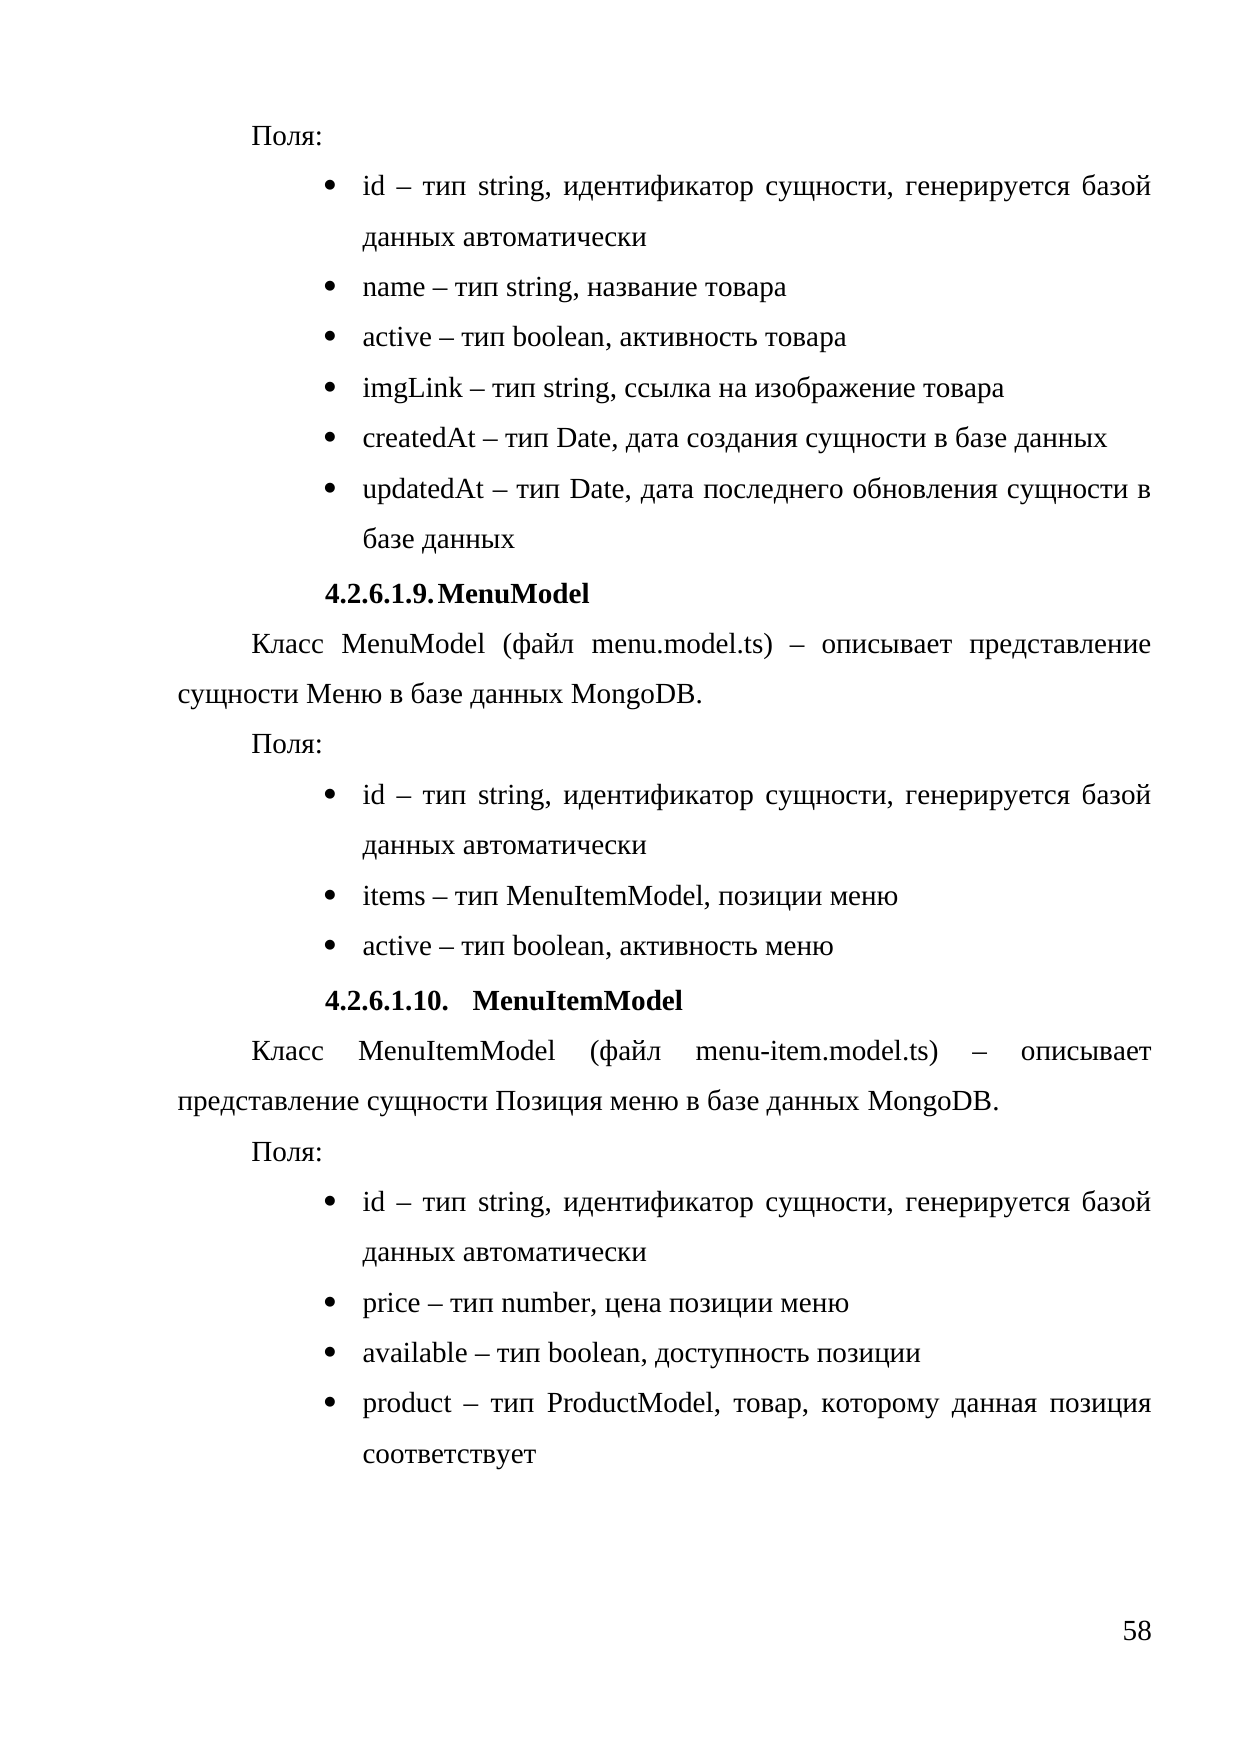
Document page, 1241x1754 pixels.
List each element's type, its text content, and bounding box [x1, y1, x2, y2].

list id – тип string, идентификатор сущности, генерируется базой данных автоматически [325, 777, 1152, 861]
list items – тип MenuItemModel, позиции меню [325, 878, 1152, 911]
text Класс MenuModel (файл menu.model.ts) – описывает представление сущности Меню в базе данных MongoDB. [177, 626, 1152, 710]
list active – тип boolean, активность товара [325, 319, 1152, 353]
text Поля: [177, 1134, 1152, 1167]
list createdAt – тип Date, дата создания сущности в базе данных [325, 420, 1152, 454]
list id – тип string, идентификатор сущности, генерируется базой данных автоматически [325, 1184, 1152, 1268]
list imgLink – тип string, ссылка на изображение товара [325, 370, 1152, 404]
list price – тип number, цена позиции меню [325, 1285, 1152, 1318]
list updatedAt – тип Date, дата последнего обновления сущности в базе данных [325, 471, 1152, 555]
list product – тип ProductModel, товар, которому данная позиция соответствует [325, 1386, 1152, 1469]
list active – тип boolean, активность меню [325, 928, 1152, 962]
list name – тип string, название товара [325, 269, 1152, 303]
text Класс MenuItemModel (файл menu-item.model.ts) – описывает представление сущности Позиция меню в базе данных MongoDB. [177, 1033, 1152, 1117]
text Поля: [177, 727, 1152, 760]
text Поля: [177, 118, 1152, 152]
subtitle MenuModel [325, 576, 1152, 609]
list id – тип string, идентификатор сущности, генерируется базой данных автоматически [325, 168, 1152, 252]
list available – тип boolean, доступность позиции [325, 1335, 1152, 1369]
subtitle MenuItemModel [325, 983, 1152, 1016]
